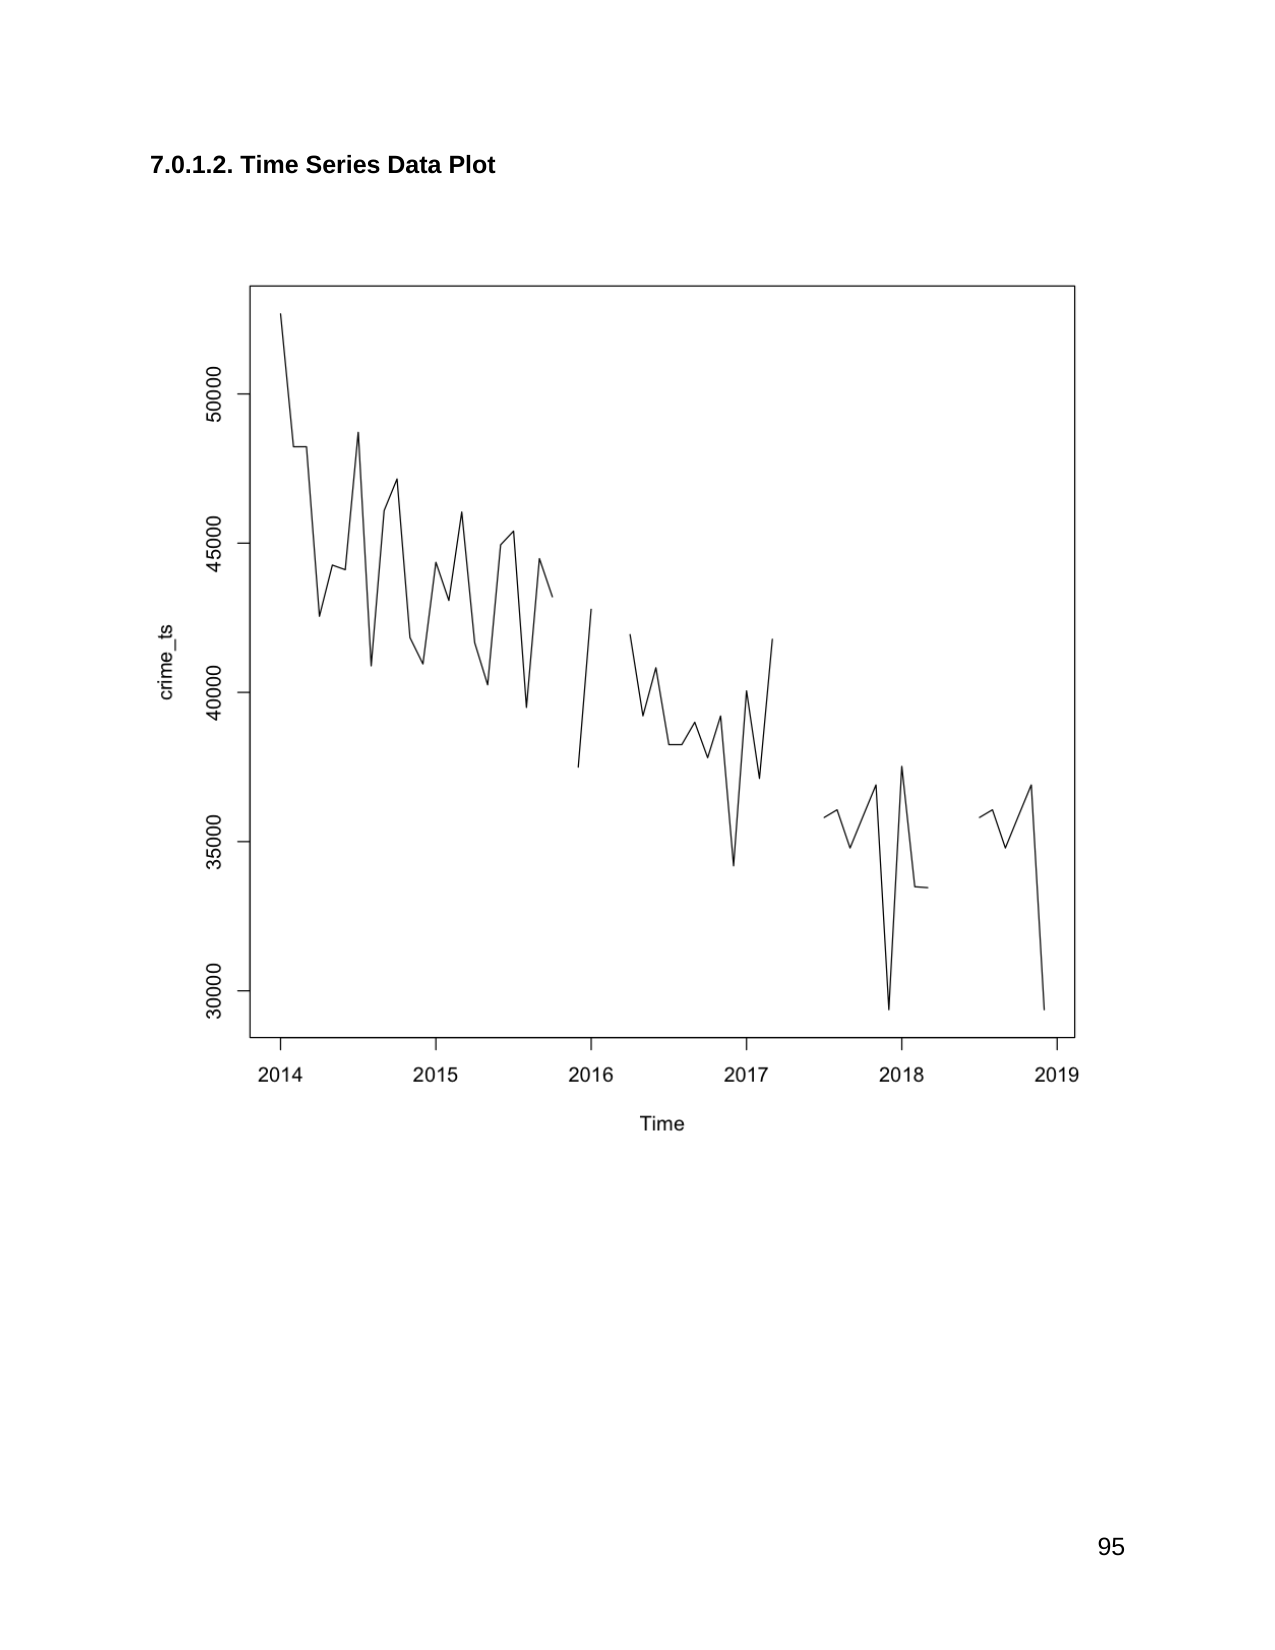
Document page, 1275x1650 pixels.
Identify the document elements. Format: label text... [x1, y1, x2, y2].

subtitle 7.0.1.2. Time Series Data Plot [150, 150, 1125, 179]
picture [150, 187, 1125, 1162]
